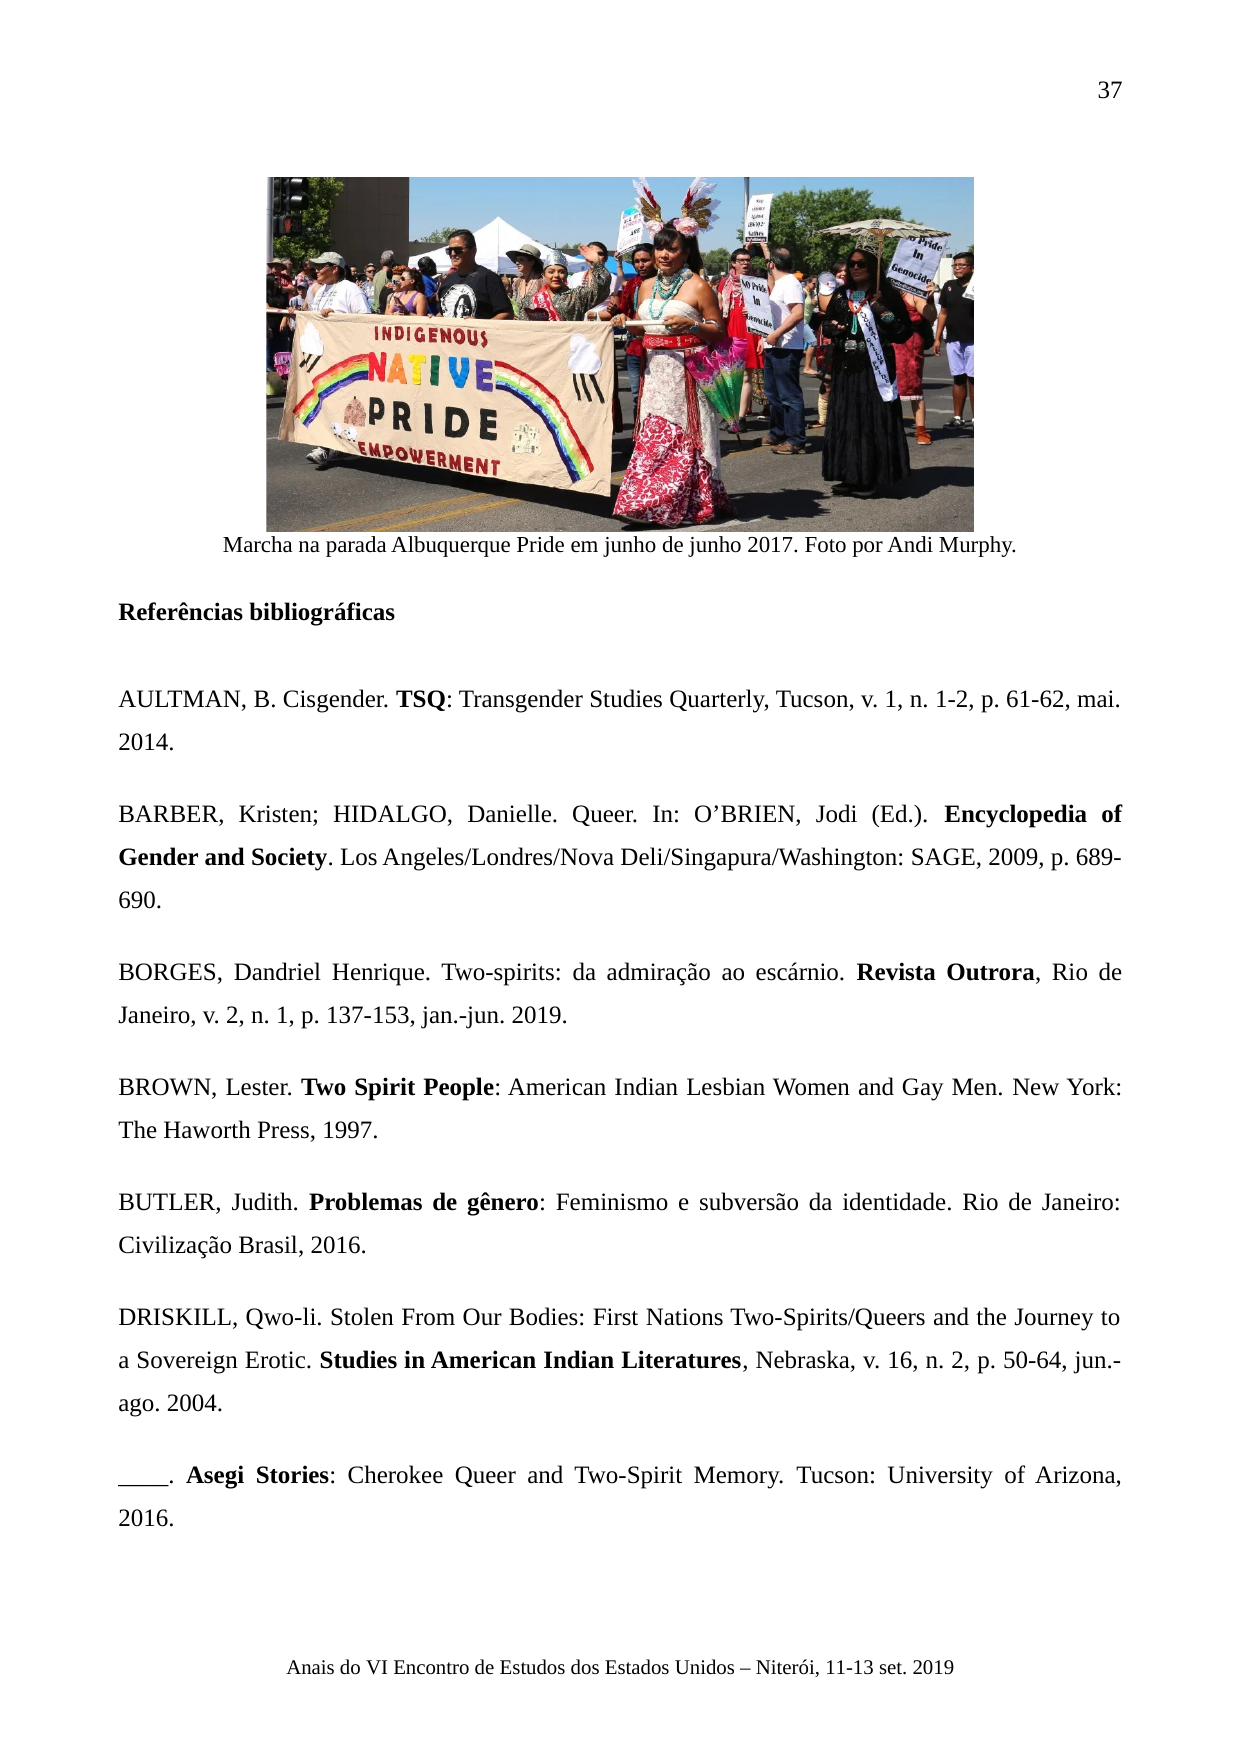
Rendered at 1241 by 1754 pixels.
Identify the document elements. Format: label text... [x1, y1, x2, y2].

picture [266, 177, 974, 532]
text Marcha na parada Albuquerque Pride em junho de junho 2017. Foto por Andi Murphy. [118, 532, 1122, 558]
text BARBER, Kristen; HIDALGO, Danielle. Queer. In: O’BRIEN, Jodi (Ed.). Encyclopedia of Gender and Society. Los Angeles/Londres/Nova Deli/Singapura/Washington: SAGE, 2009, p. 689-690. [118, 799, 1122, 914]
text DRISKILL, Qwo-li. Stolen From Our Bodies: First Nations Two-Spirits/Queers and the Journey to a Sovereign Erotic. Studies in American Indian Literatures, Nebraska, v. 16, n. 2, p. 50-64, jun.-ago. 2004. [118, 1302, 1122, 1417]
text AULTMAN, B. Cisgender. TSQ: Transgender Studies Quarterly, Tucson, v. 1, n. 1-2, p. 61-62, mai. 2014. [118, 684, 1122, 756]
text BUTLER, Judith. Problemas de gênero: Feminismo e subversão da identidade. Rio de Janeiro: Civilização Brasil, 2016. [118, 1187, 1122, 1259]
text ____. Asegi Stories: Cherokee Queer and Two-Spirit Memory. Tucson: University of Arizona, 2016. [118, 1460, 1122, 1532]
text BORGES, Dandriel Henrique. Two-spirits: da admiração ao escárnio. Revista Outrora, Rio de Janeiro, v. 2, n. 1, p. 137-153, jan.-jun. 2019. [118, 957, 1122, 1029]
subtitle Referências bibliográficas [118, 597, 1122, 626]
text BROWN, Lester. Two Spirit People: American Indian Lesbian Women and Gay Men. New York: The Haworth Press, 1997. [118, 1072, 1122, 1144]
